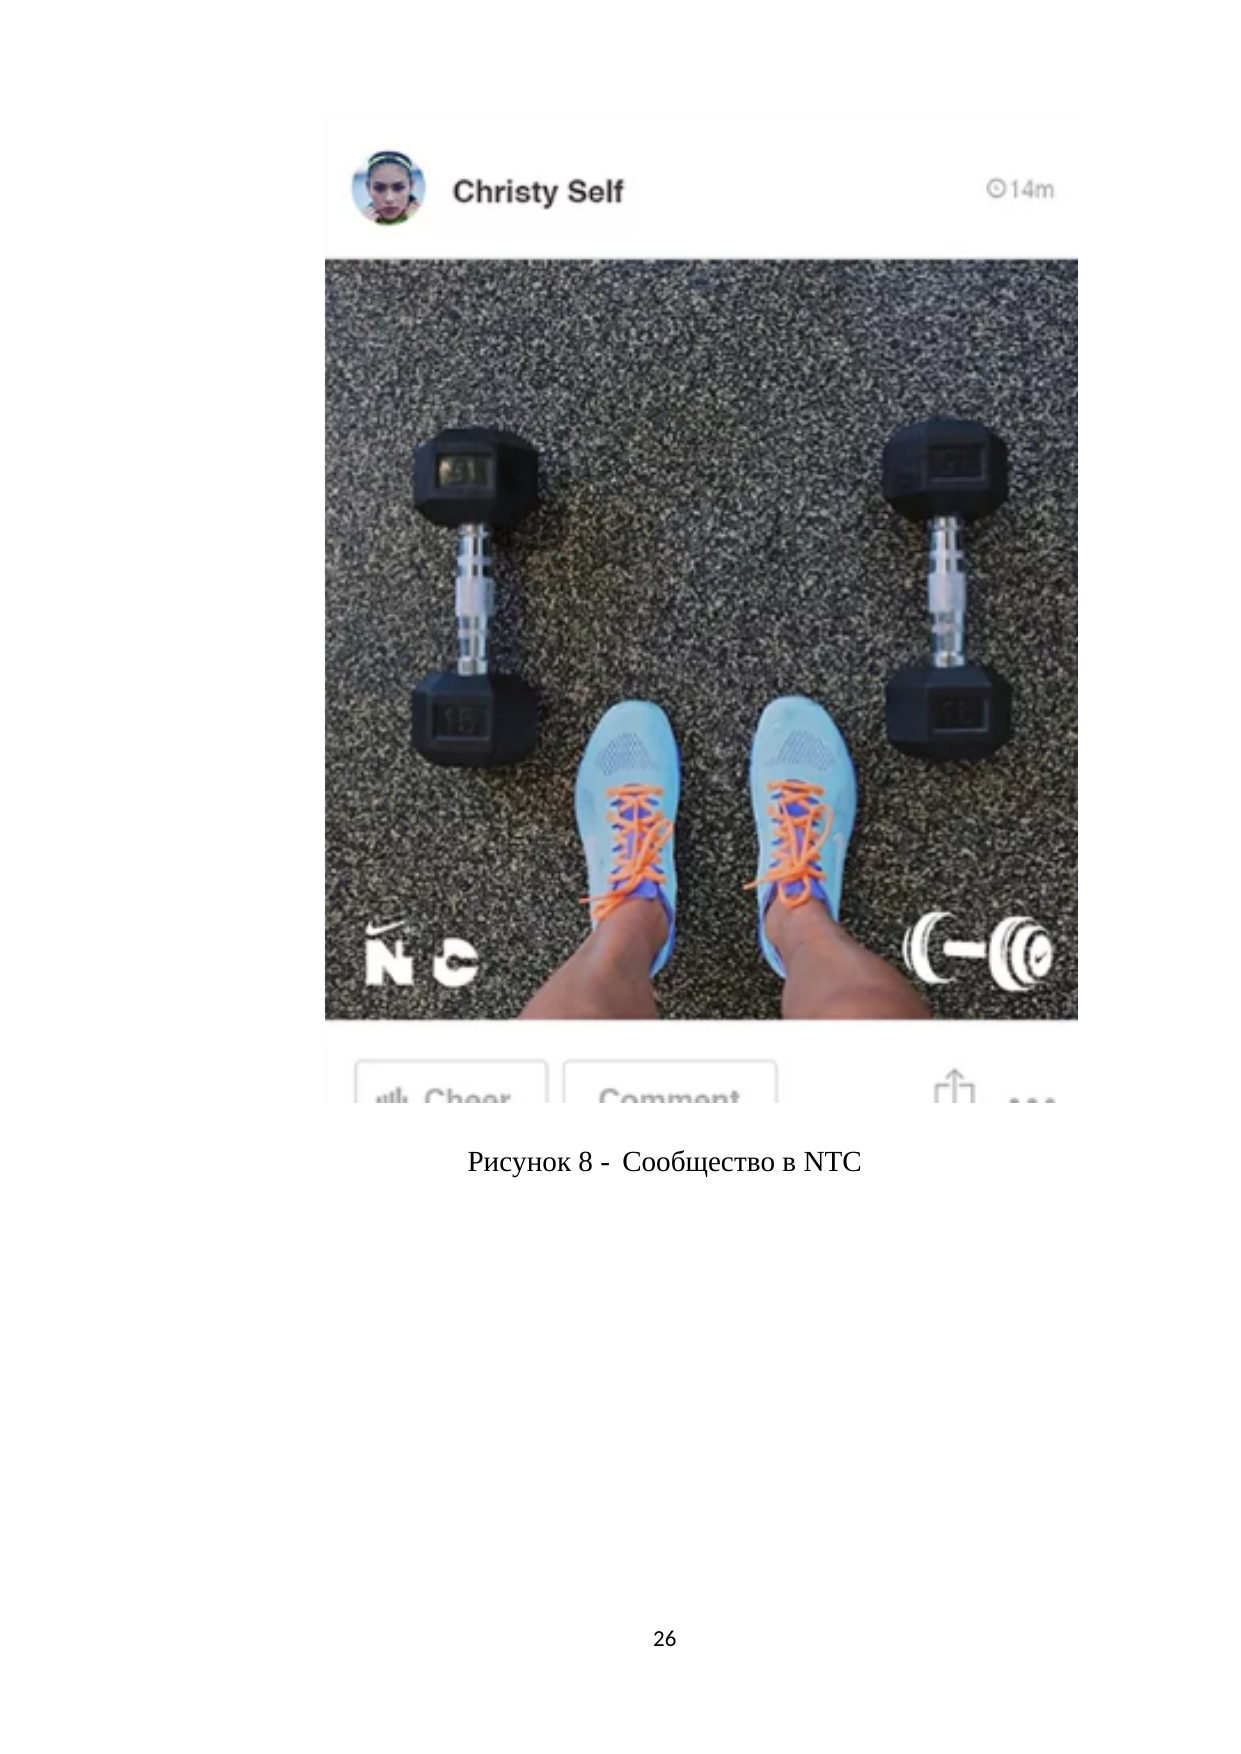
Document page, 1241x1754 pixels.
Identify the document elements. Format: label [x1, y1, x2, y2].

picture [324, 118, 1078, 1103]
